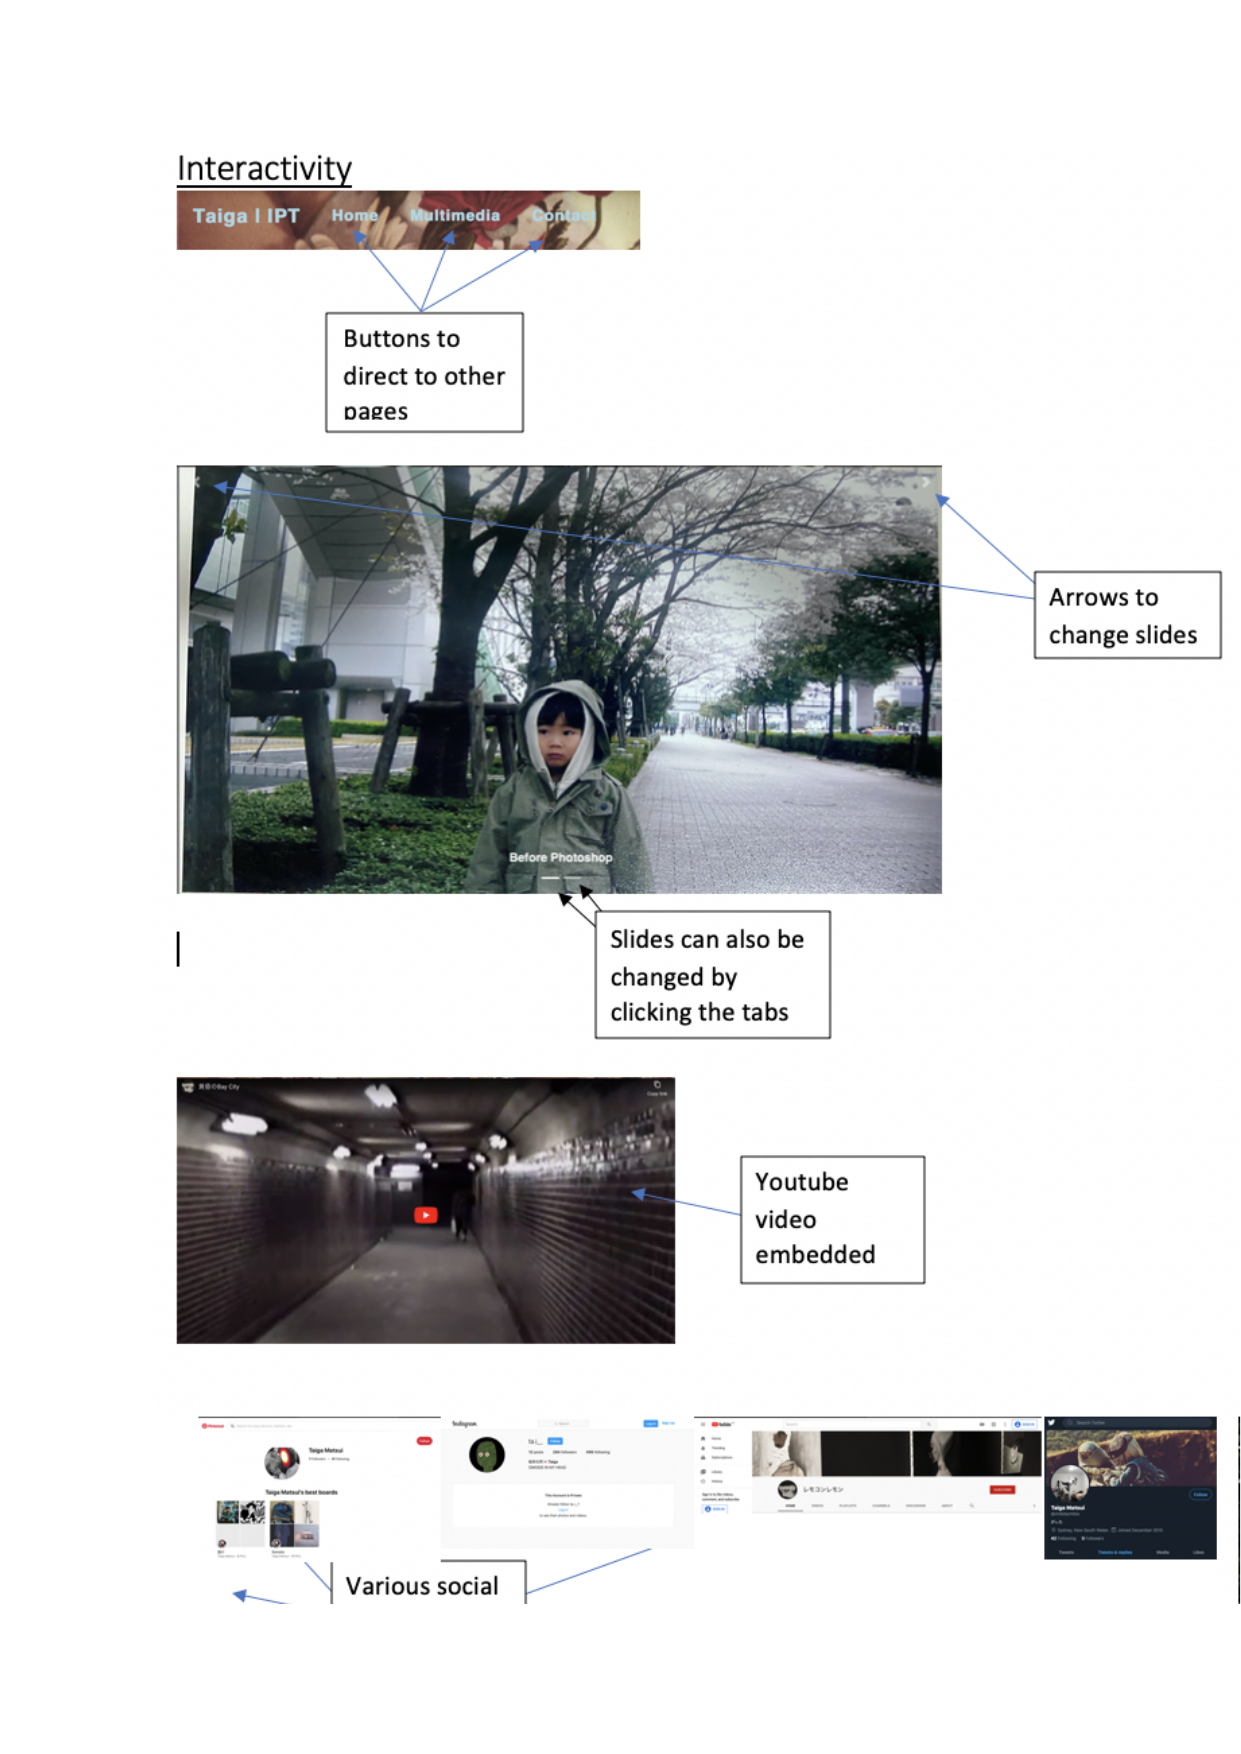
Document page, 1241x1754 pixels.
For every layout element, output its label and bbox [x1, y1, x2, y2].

picture [150, 150, 1241, 1604]
